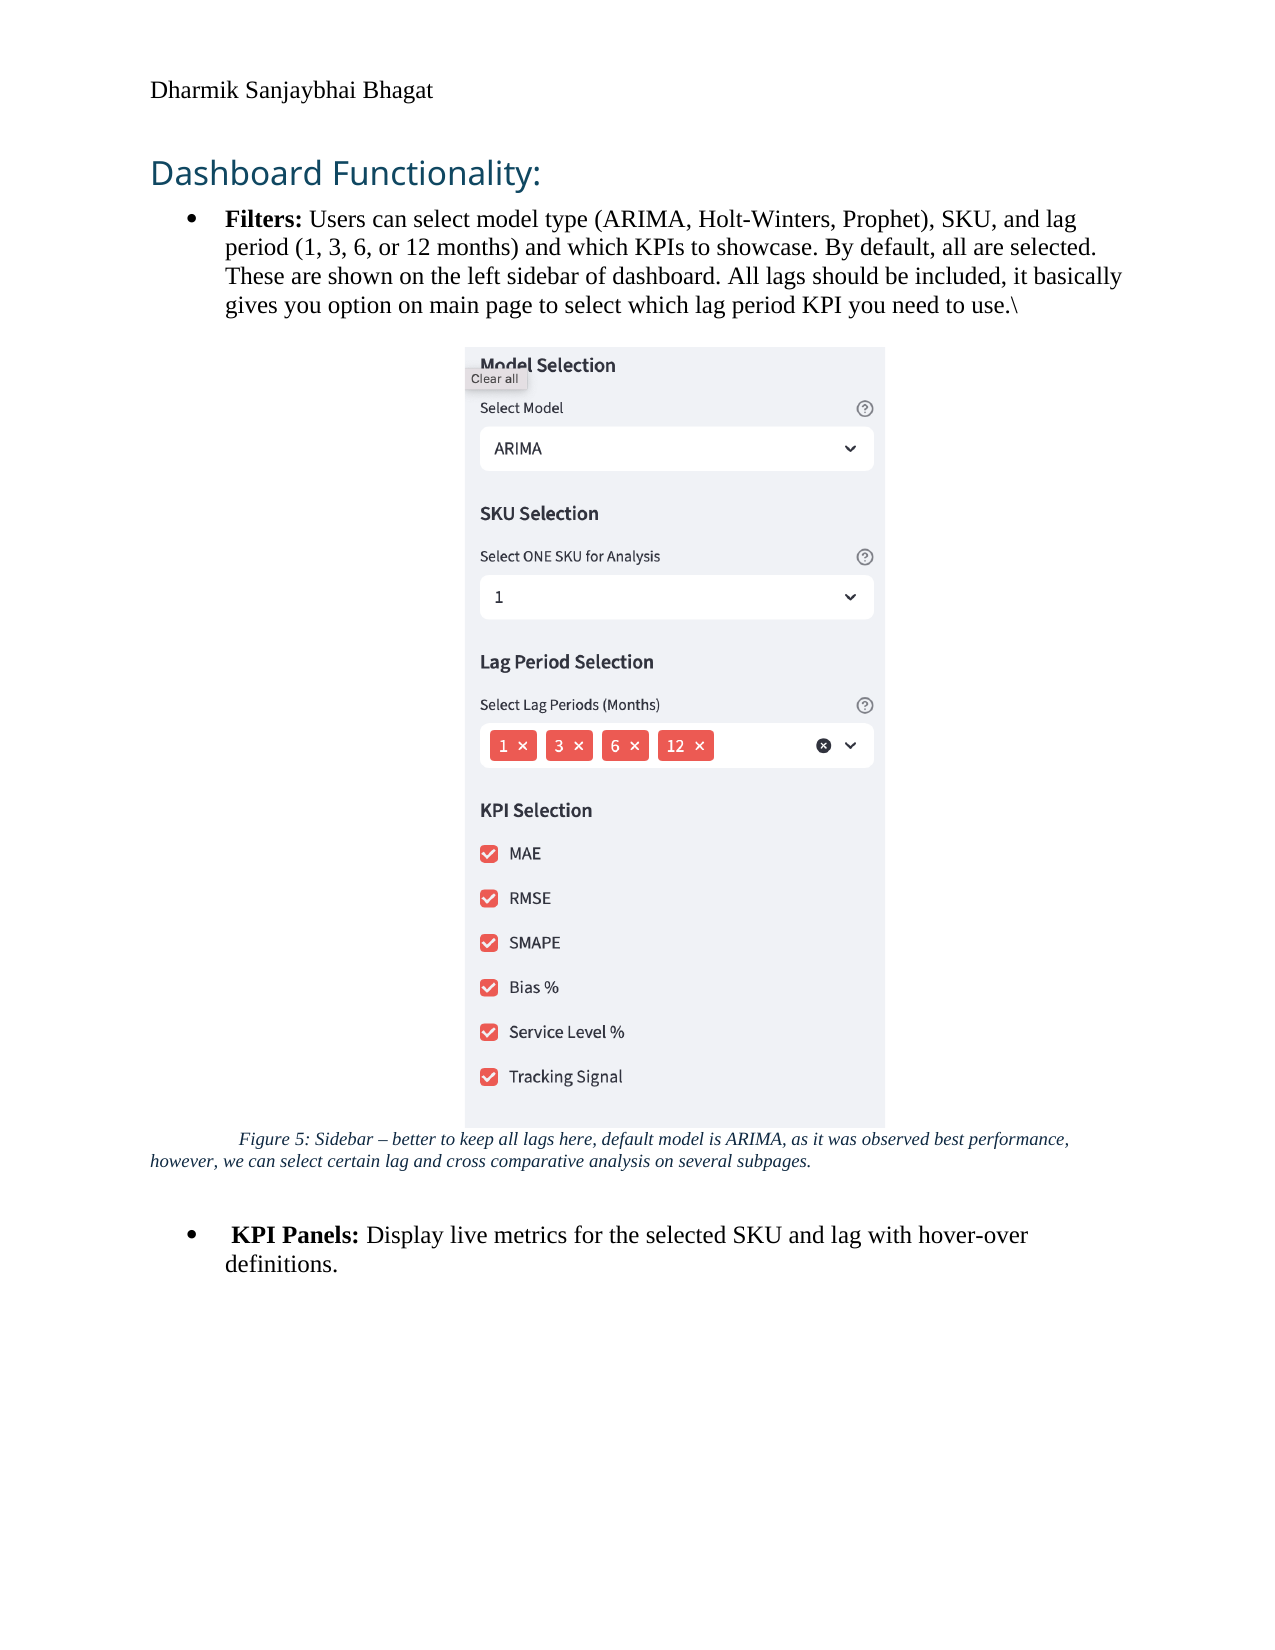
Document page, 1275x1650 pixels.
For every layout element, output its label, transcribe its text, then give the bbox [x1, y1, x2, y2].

list KPI Panels: Display live metrics for the selected SKU and lag with hover-over definitions. [187, 1221, 1125, 1278]
picture [464, 347, 886, 1128]
list Filters: Users can select model type (ARIMA, Holt-Winters, Prophet), SKU, and lag period (1, 3, 6, or 12 months) and which KPIs to showcase. By default, all are selected. These are shown on the left sidebar of dashboard. All lags should be included, it basically gives you option on main page to select which lag period KPI you need to use.\ [187, 204, 1125, 319]
text Figure 5: Sidebar – better to keep all lags here, default model is ARIMA, as it was observed best performance, however, we can select certain lag and cross comparative analysis on several subpages. [150, 1128, 1125, 1171]
subtitle Dashboard Functionality: [150, 150, 1125, 195]
